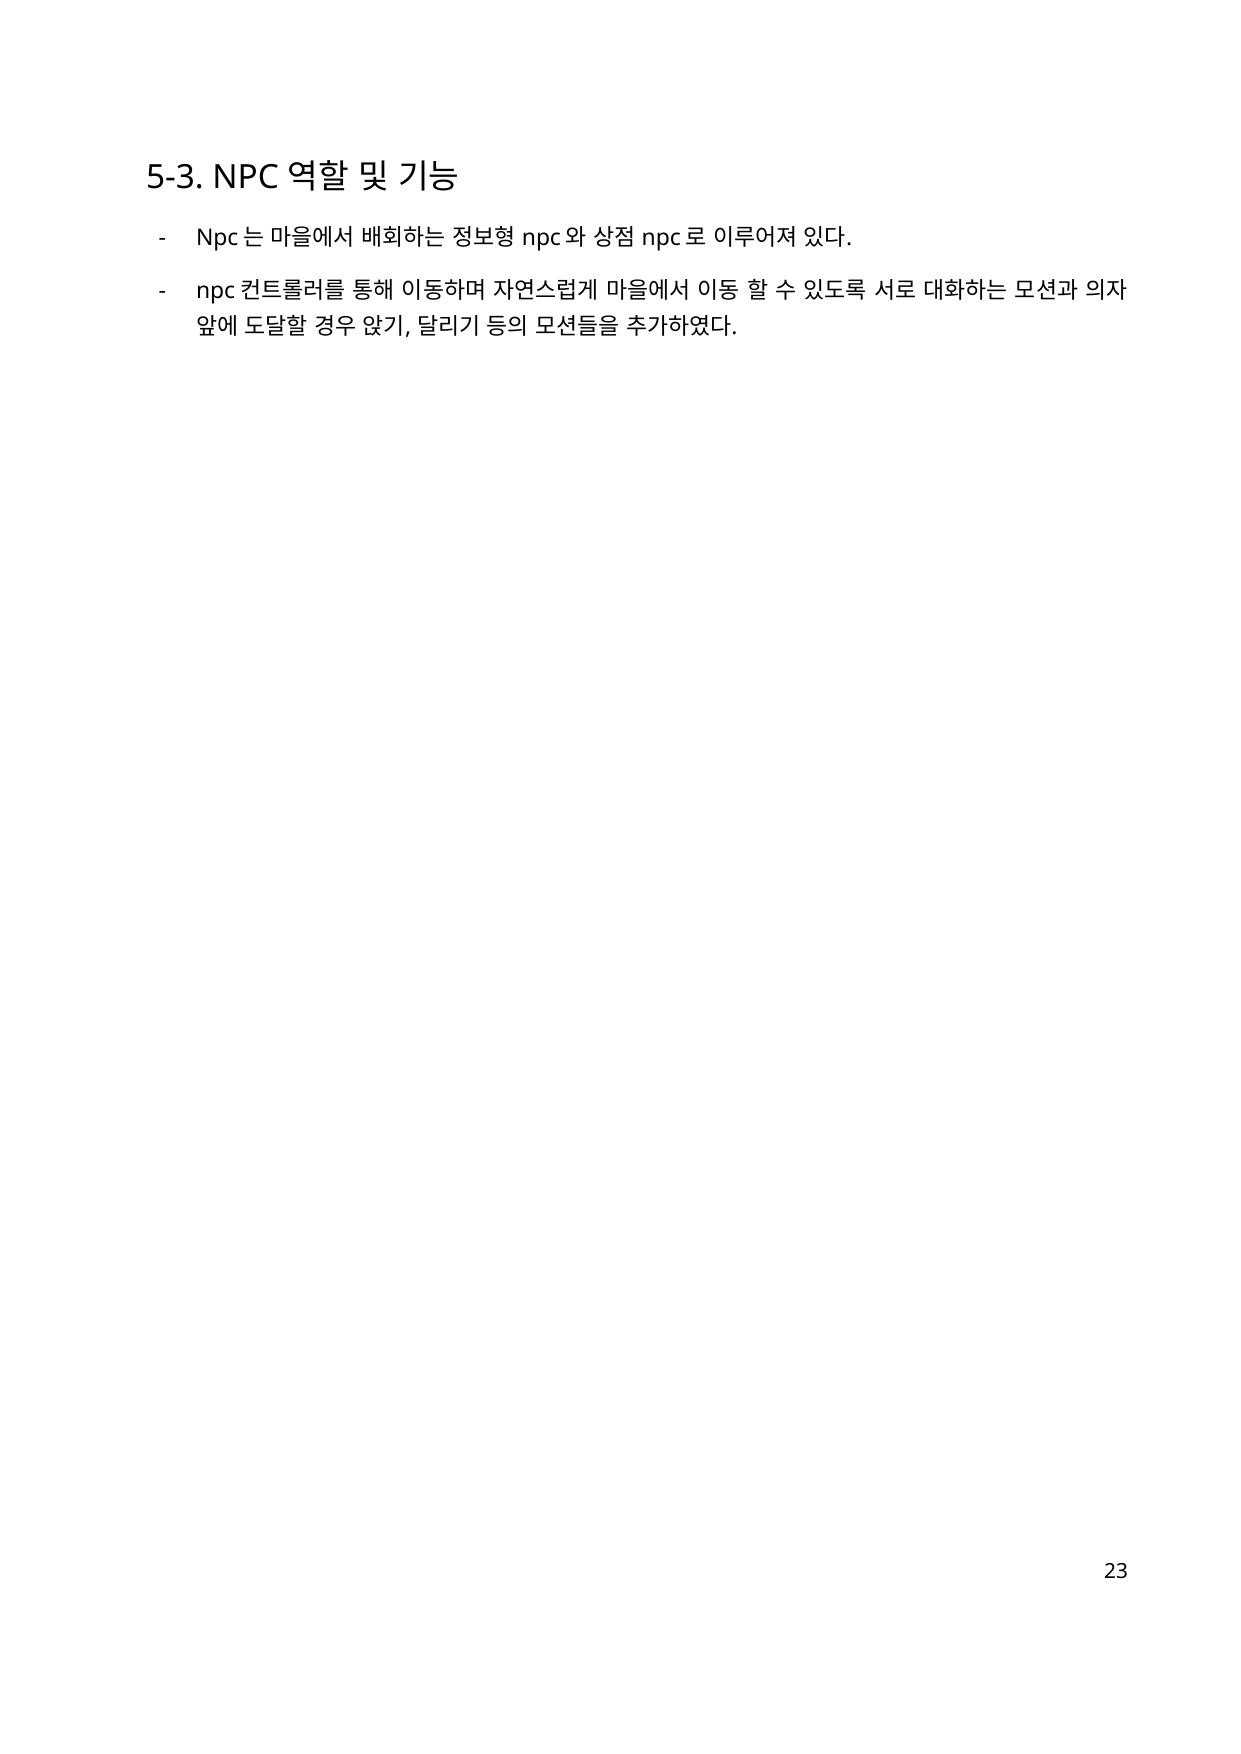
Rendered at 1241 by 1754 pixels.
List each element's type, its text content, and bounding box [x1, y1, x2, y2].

subtitle 5-3. NPC 역할 및 기능 [112, 150, 1128, 198]
list Npc는 마을에서 배회하는 정보형 npc와 상점 npc로 이루어져 있다. [158, 219, 1128, 252]
list npc컨트롤러를 통해 이동하며 자연스럽게 마을에서 이동 할 수 있도록 서로 대화하는 모션과 의자 앞에 도달할 경우 앉기, 달리기 등의 모션들을 추가하였다. [158, 272, 1128, 341]
